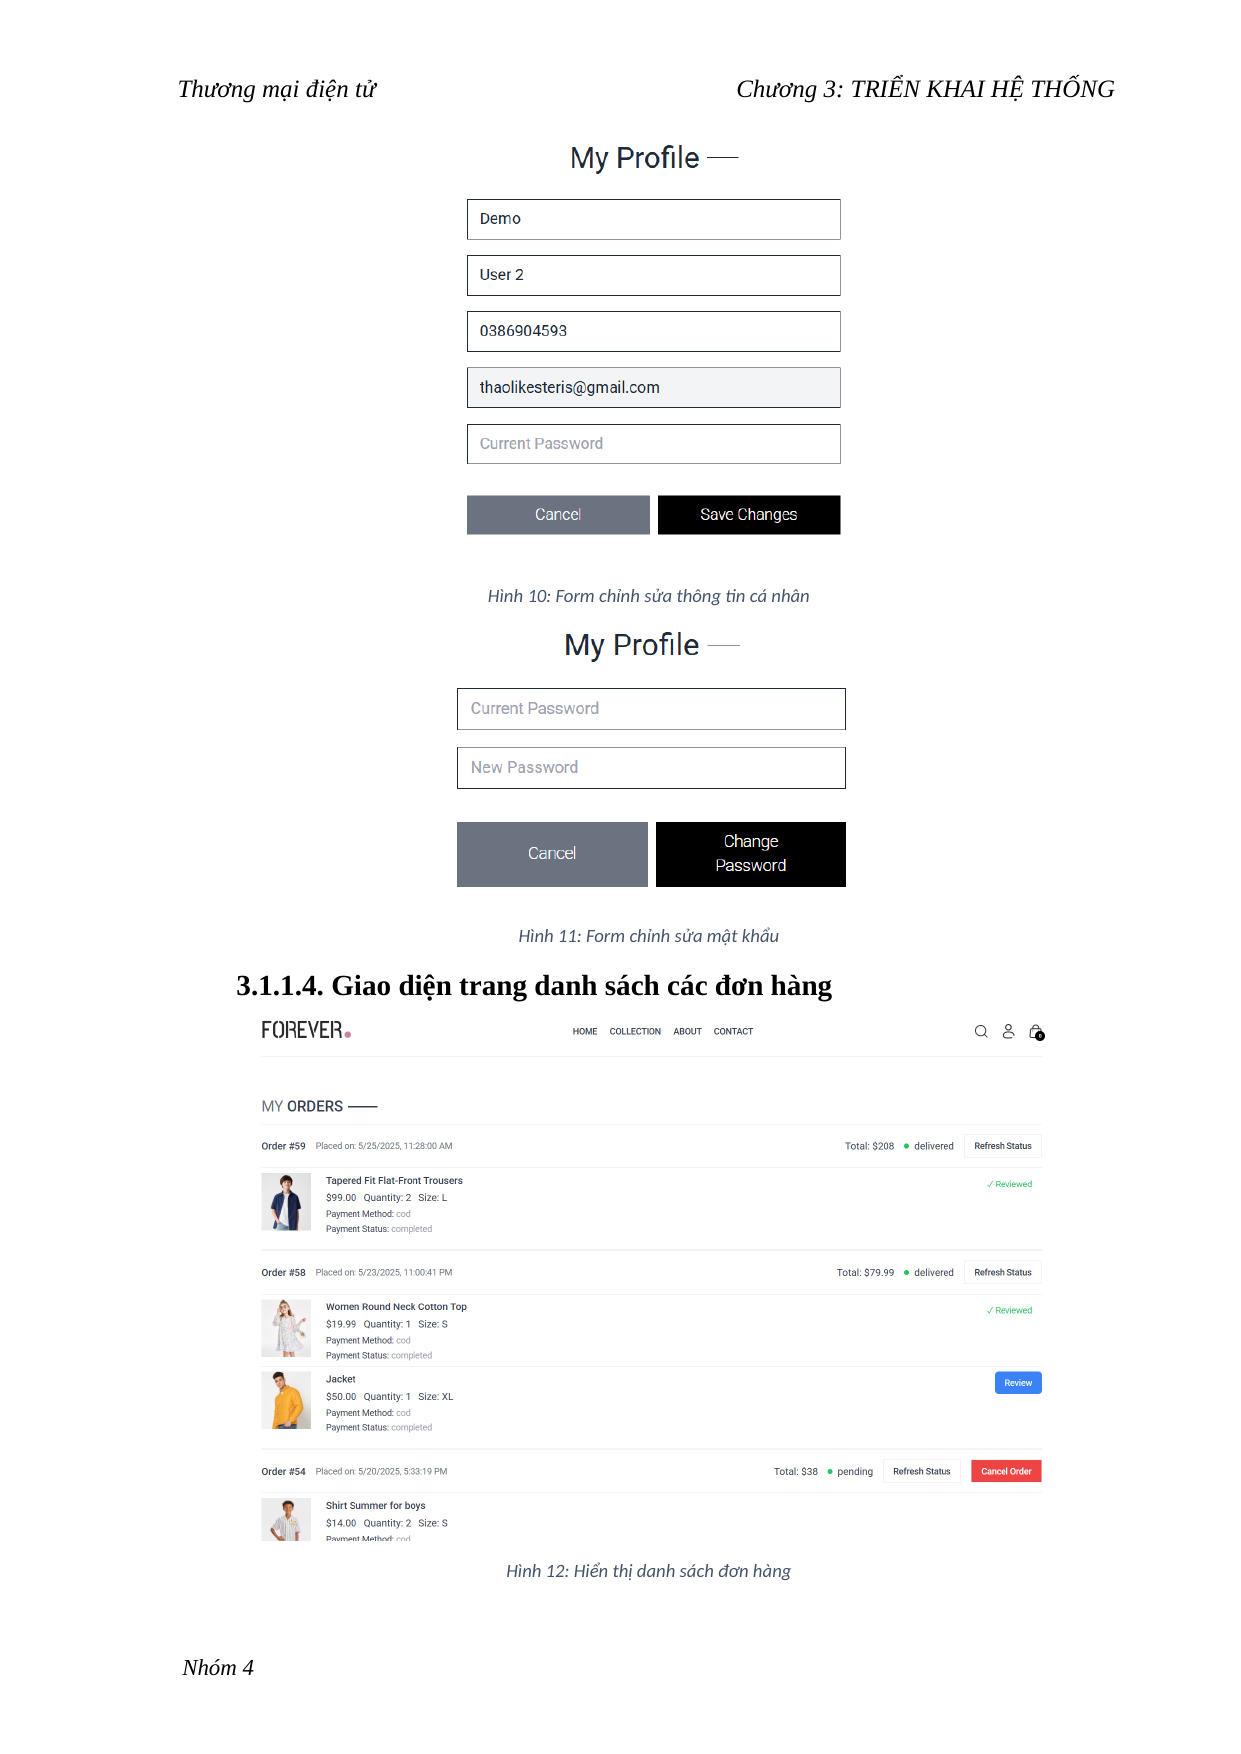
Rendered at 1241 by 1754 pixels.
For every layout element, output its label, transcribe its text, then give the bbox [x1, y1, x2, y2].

picture [401, 131, 898, 566]
text Hình 10: Form chỉnh sửa thông tin cá nhân [177, 584, 1122, 607]
picture [177, 1008, 1123, 1541]
text Hình 12: Hiển thị danh sách đơn hàng [177, 1559, 1122, 1582]
text Hình 11: Form chỉnh sửa mật khẩu [177, 924, 1122, 947]
picture [421, 627, 878, 906]
subtitle Giao diện trang danh sách các đơn hàng [236, 968, 1122, 1002]
